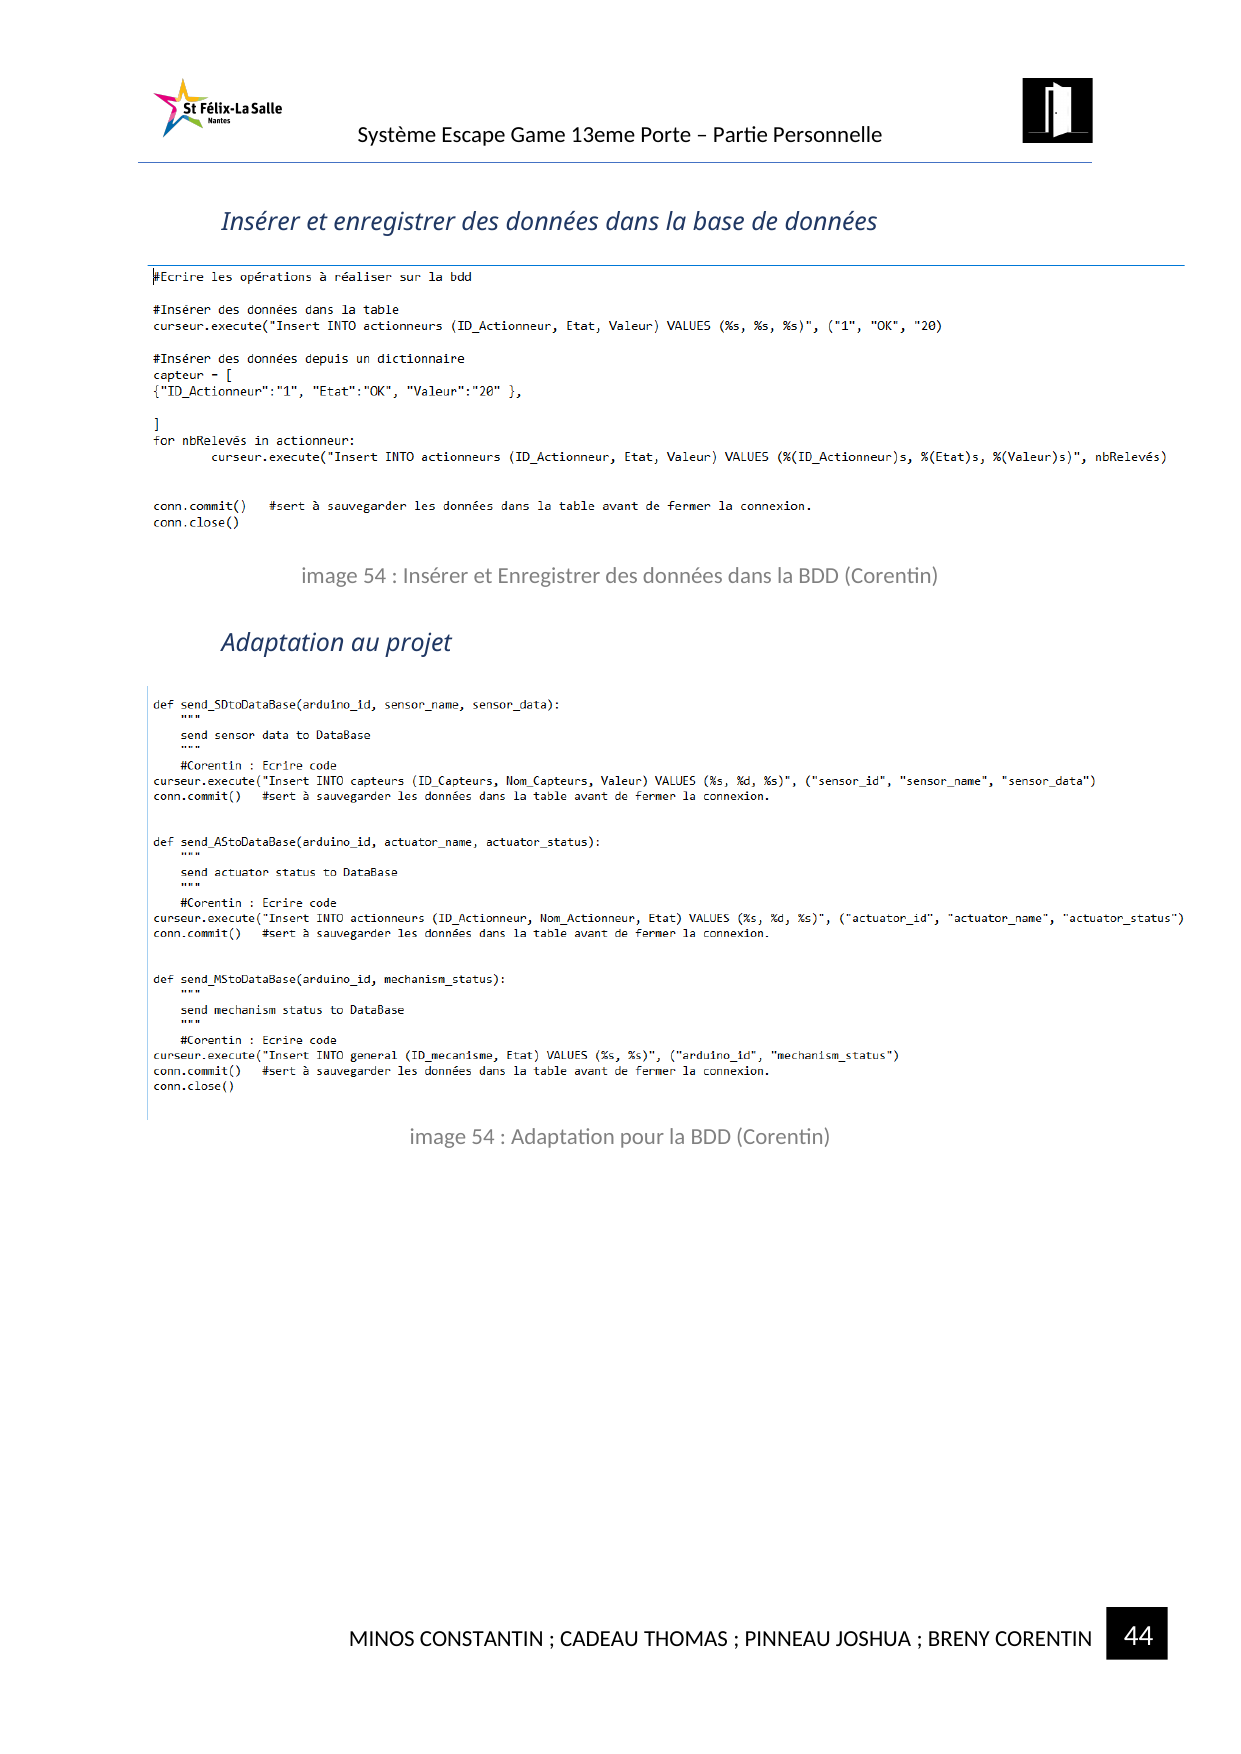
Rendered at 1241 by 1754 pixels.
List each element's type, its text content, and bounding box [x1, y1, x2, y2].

picture [147, 73, 290, 142]
text image 54 : Adaptation pour la BDD (Corentin) [148, 1120, 1092, 1150]
picture [1022, 78, 1093, 143]
picture [147, 265, 1185, 557]
picture [147, 686, 1212, 1120]
subtitle Adaptation au projet [221, 624, 1092, 658]
text image 54 : Insérer et Enregistrer des données dans la BDD (Corentin) [148, 557, 1092, 590]
subtitle Insérer et enregistrer des données dans la base de données [221, 204, 1092, 238]
